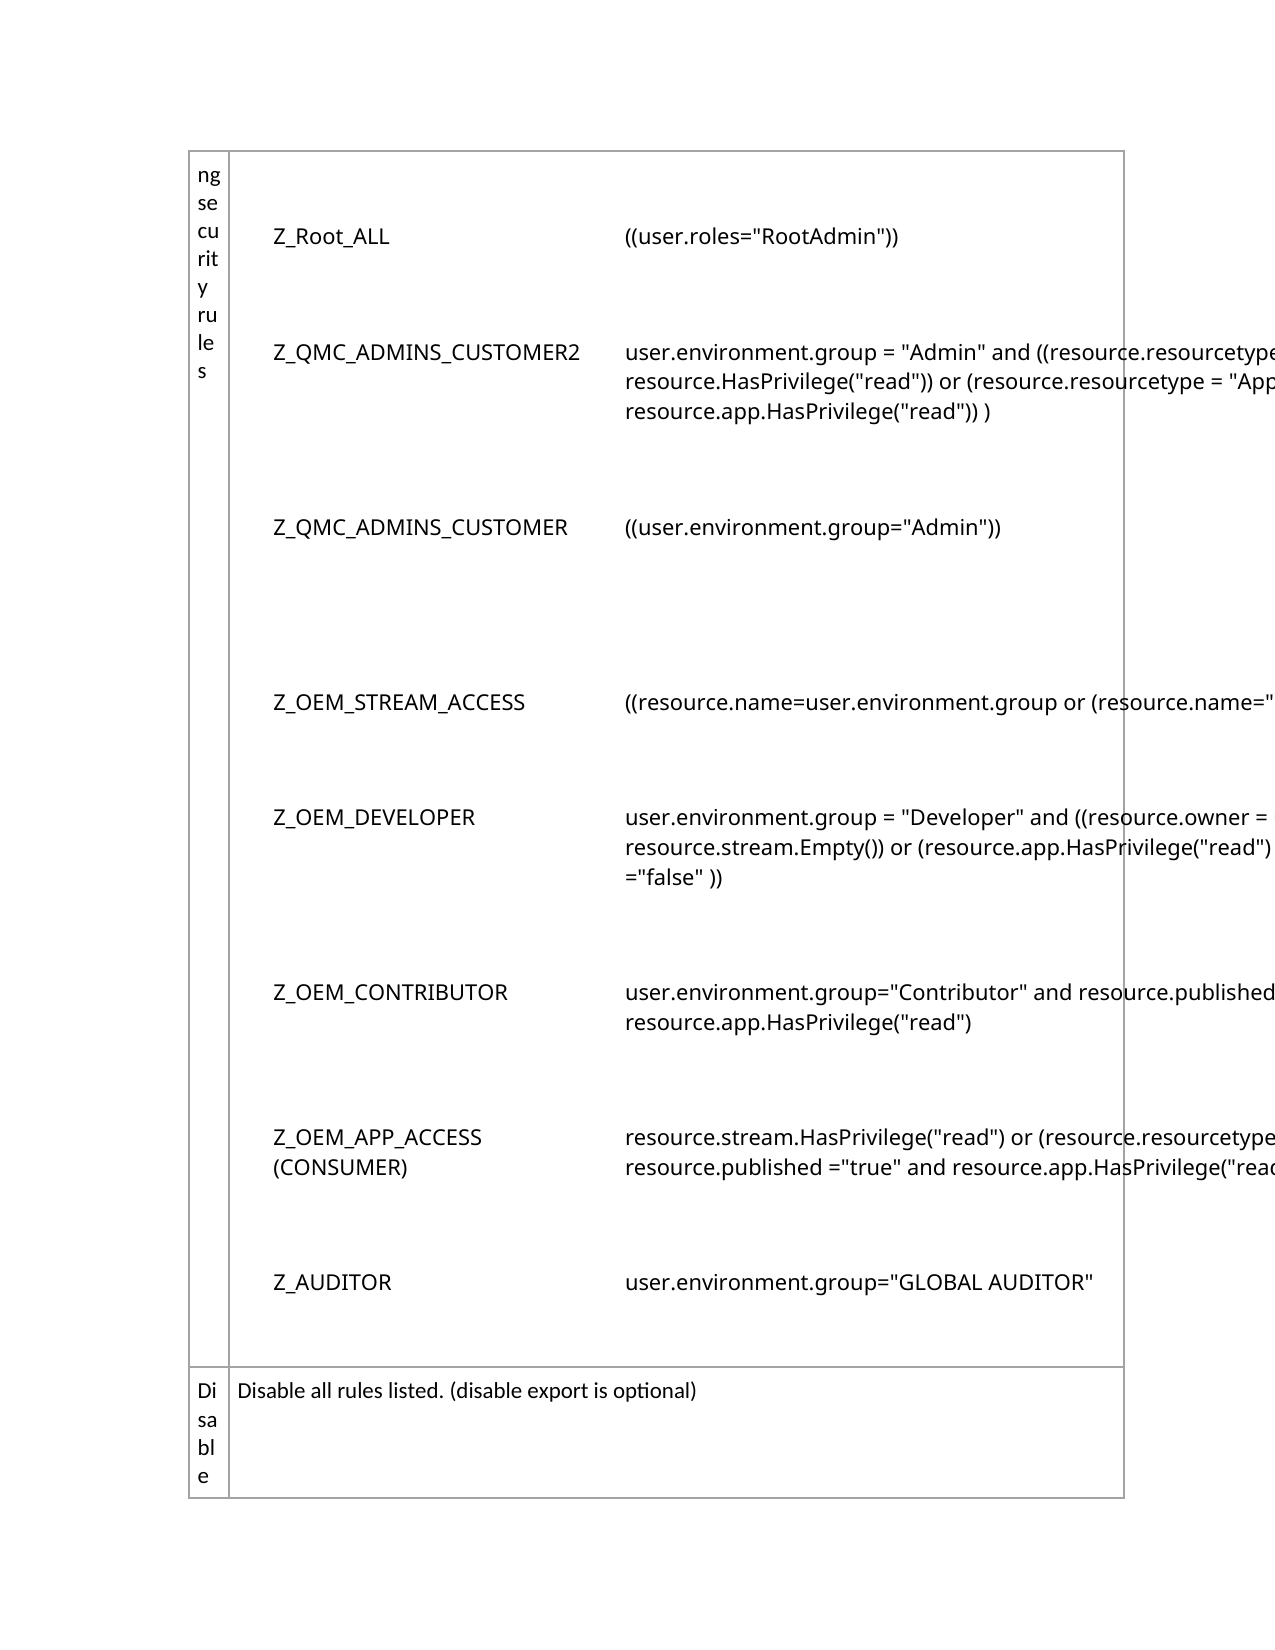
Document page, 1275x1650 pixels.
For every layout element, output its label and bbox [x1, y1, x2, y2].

table_cell [190, 1368, 228, 1497]
table_cell [230, 1368, 1123, 1497]
table_header [230, 152, 1123, 1366]
table_header [190, 152, 228, 1366]
